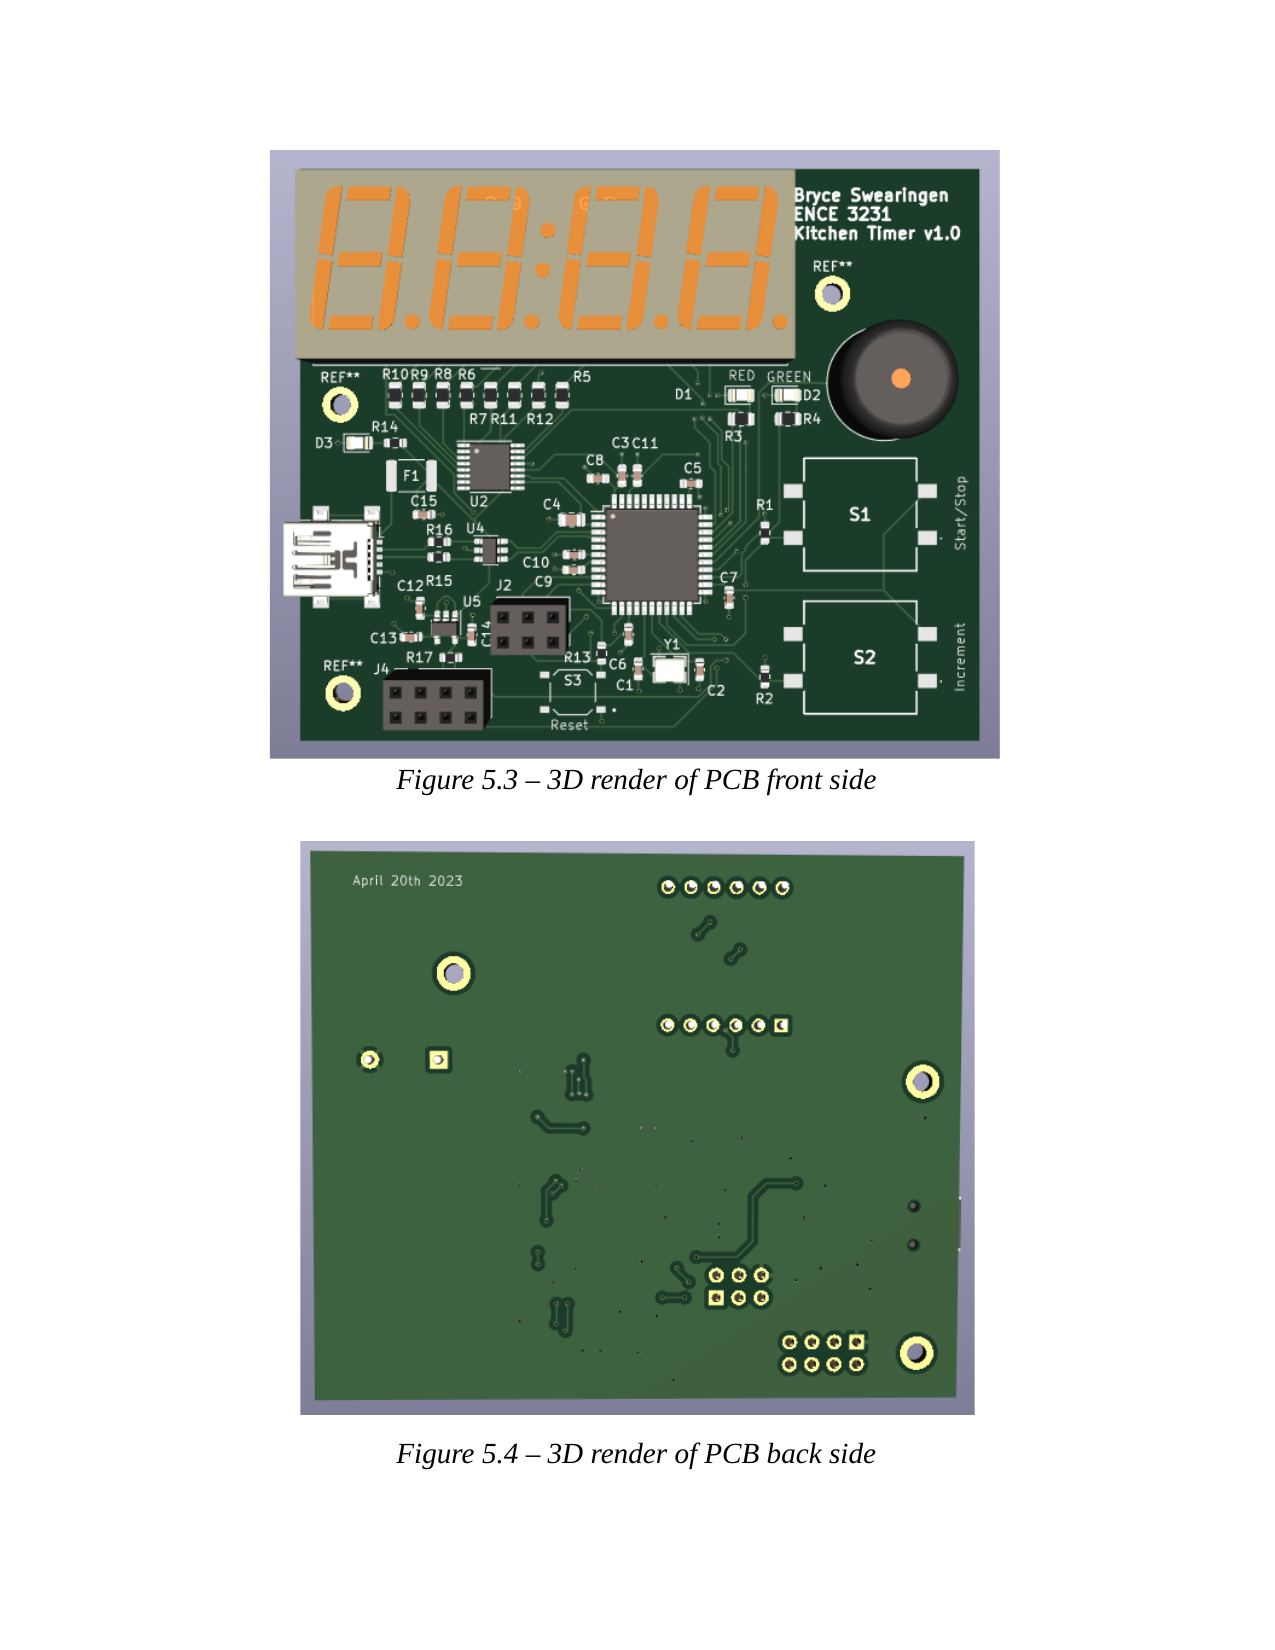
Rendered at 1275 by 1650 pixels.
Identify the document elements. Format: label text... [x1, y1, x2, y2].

picture [269, 150, 1006, 760]
picture [300, 841, 975, 1415]
